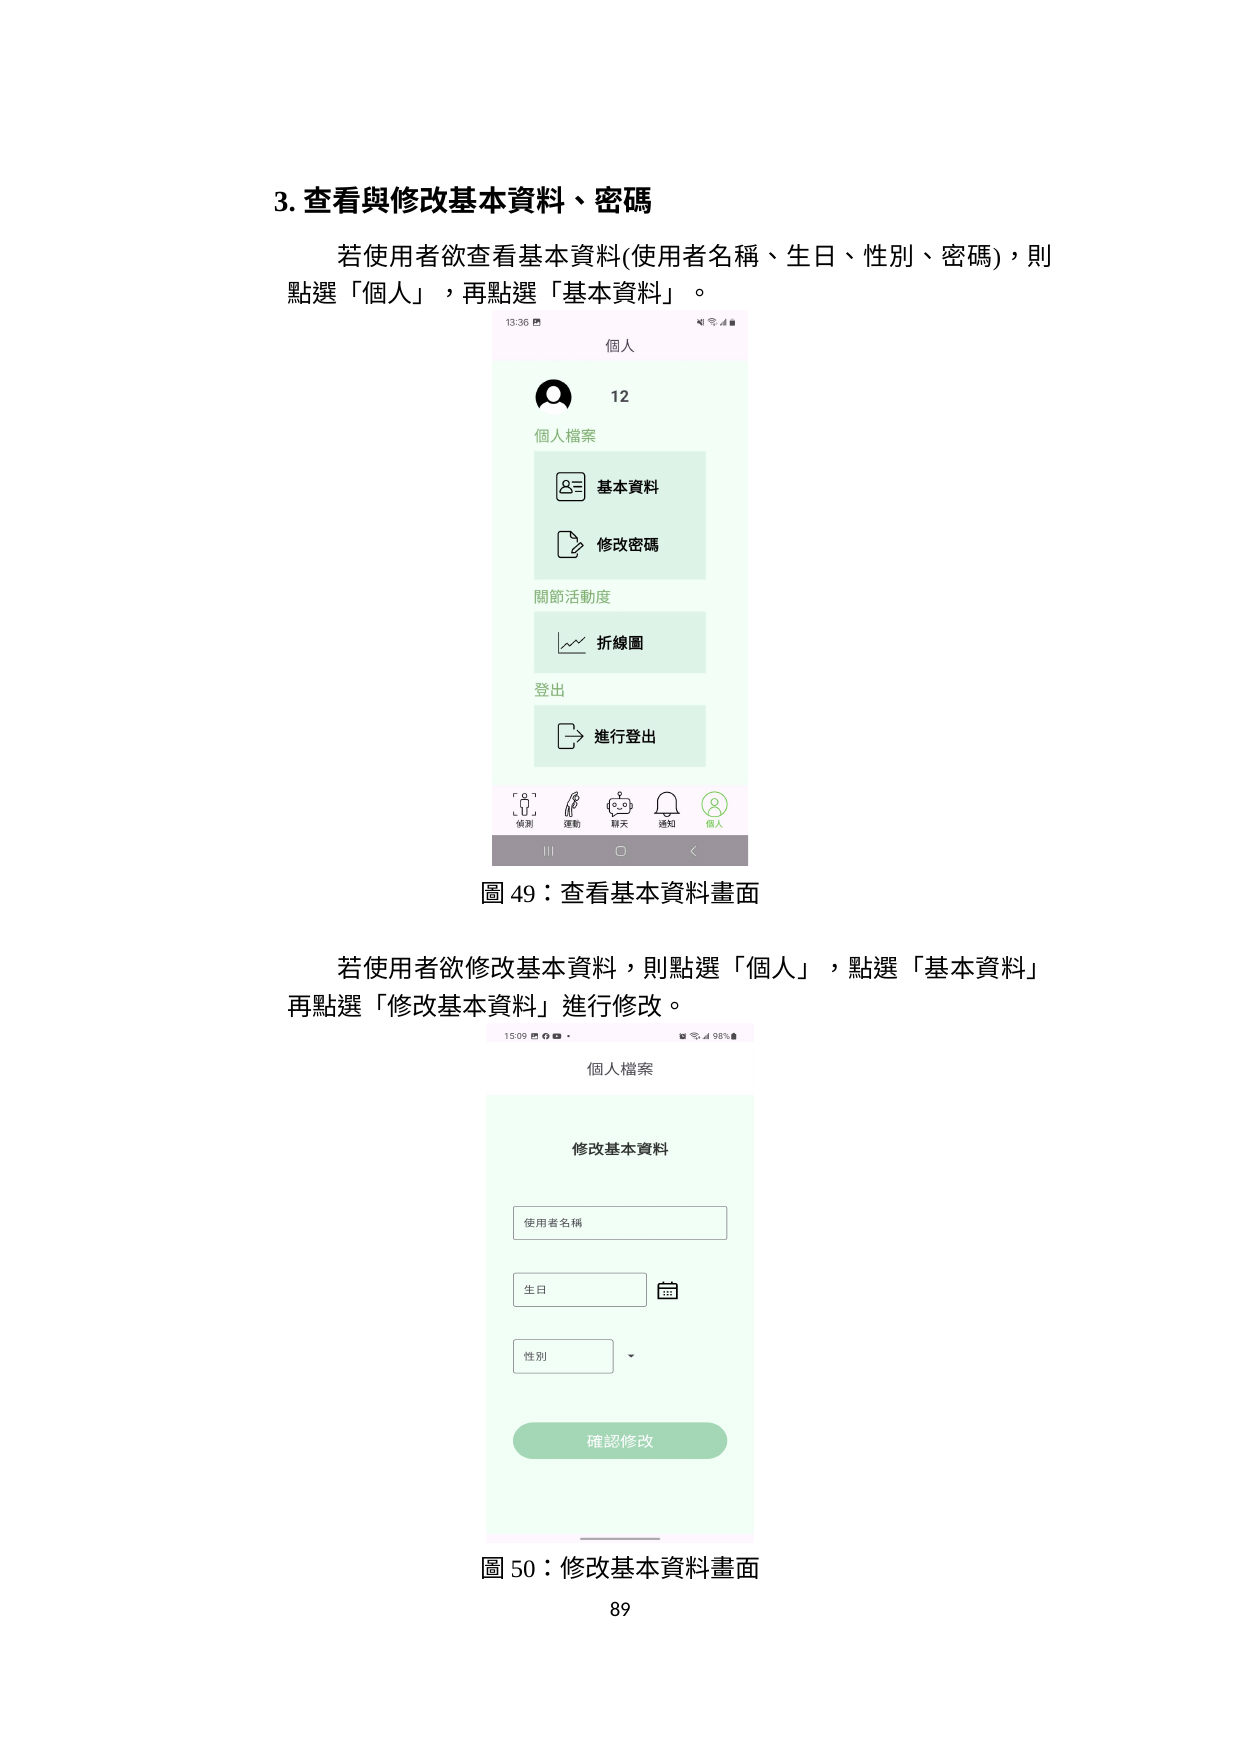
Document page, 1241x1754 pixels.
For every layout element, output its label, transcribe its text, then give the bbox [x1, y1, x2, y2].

picture [492, 310, 749, 866]
text 3. 查看與修改基本資料、密碼 [187, 161, 1053, 236]
text 圖 50：修改基本資料畫面 [187, 1548, 1053, 1586]
text 若使用者欲修改基本資料，則點選「個人」，點選「基本資料」，再點選「修改基本資料」進行修改。 [287, 948, 1053, 1023]
picture [486, 1023, 754, 1543]
text 圖 49：查看基本資料畫面 [187, 873, 1053, 911]
text 若使用者欲查看基本資料(使用者名稱、生日、性別、密碼)，則點選「個人」，再點選「基本資料」。 [287, 236, 1053, 311]
